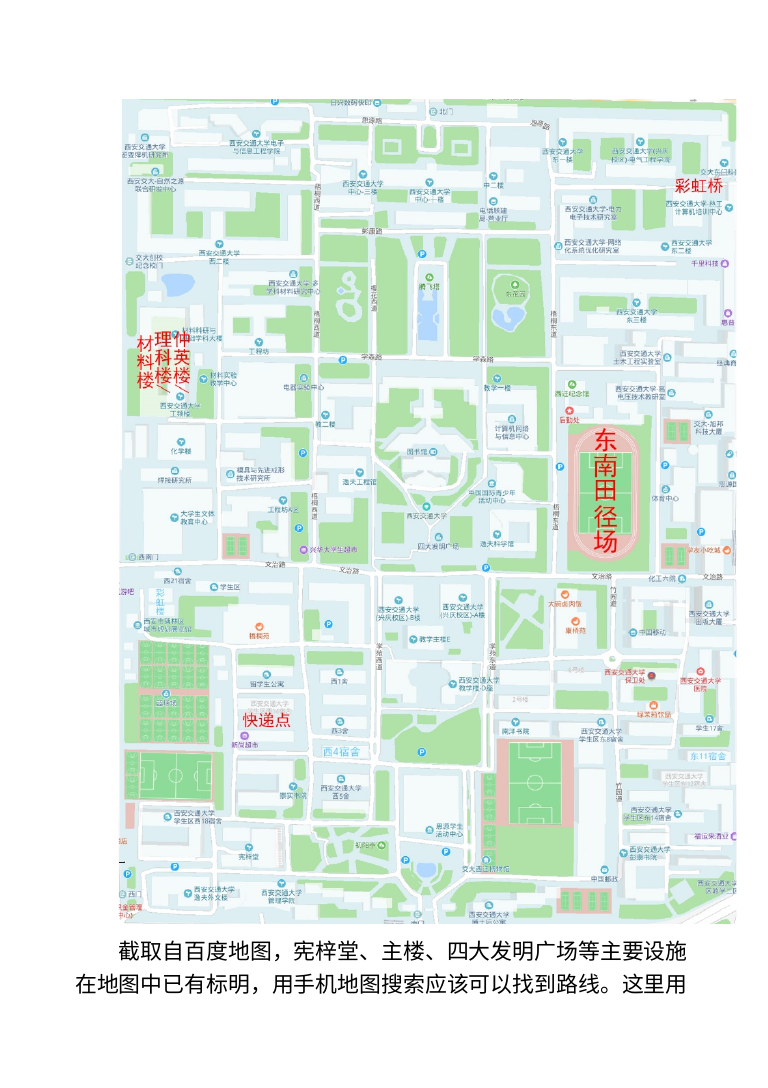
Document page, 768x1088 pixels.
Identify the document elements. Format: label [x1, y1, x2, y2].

text [75, 934, 693, 999]
picture [118, 99, 737, 924]
